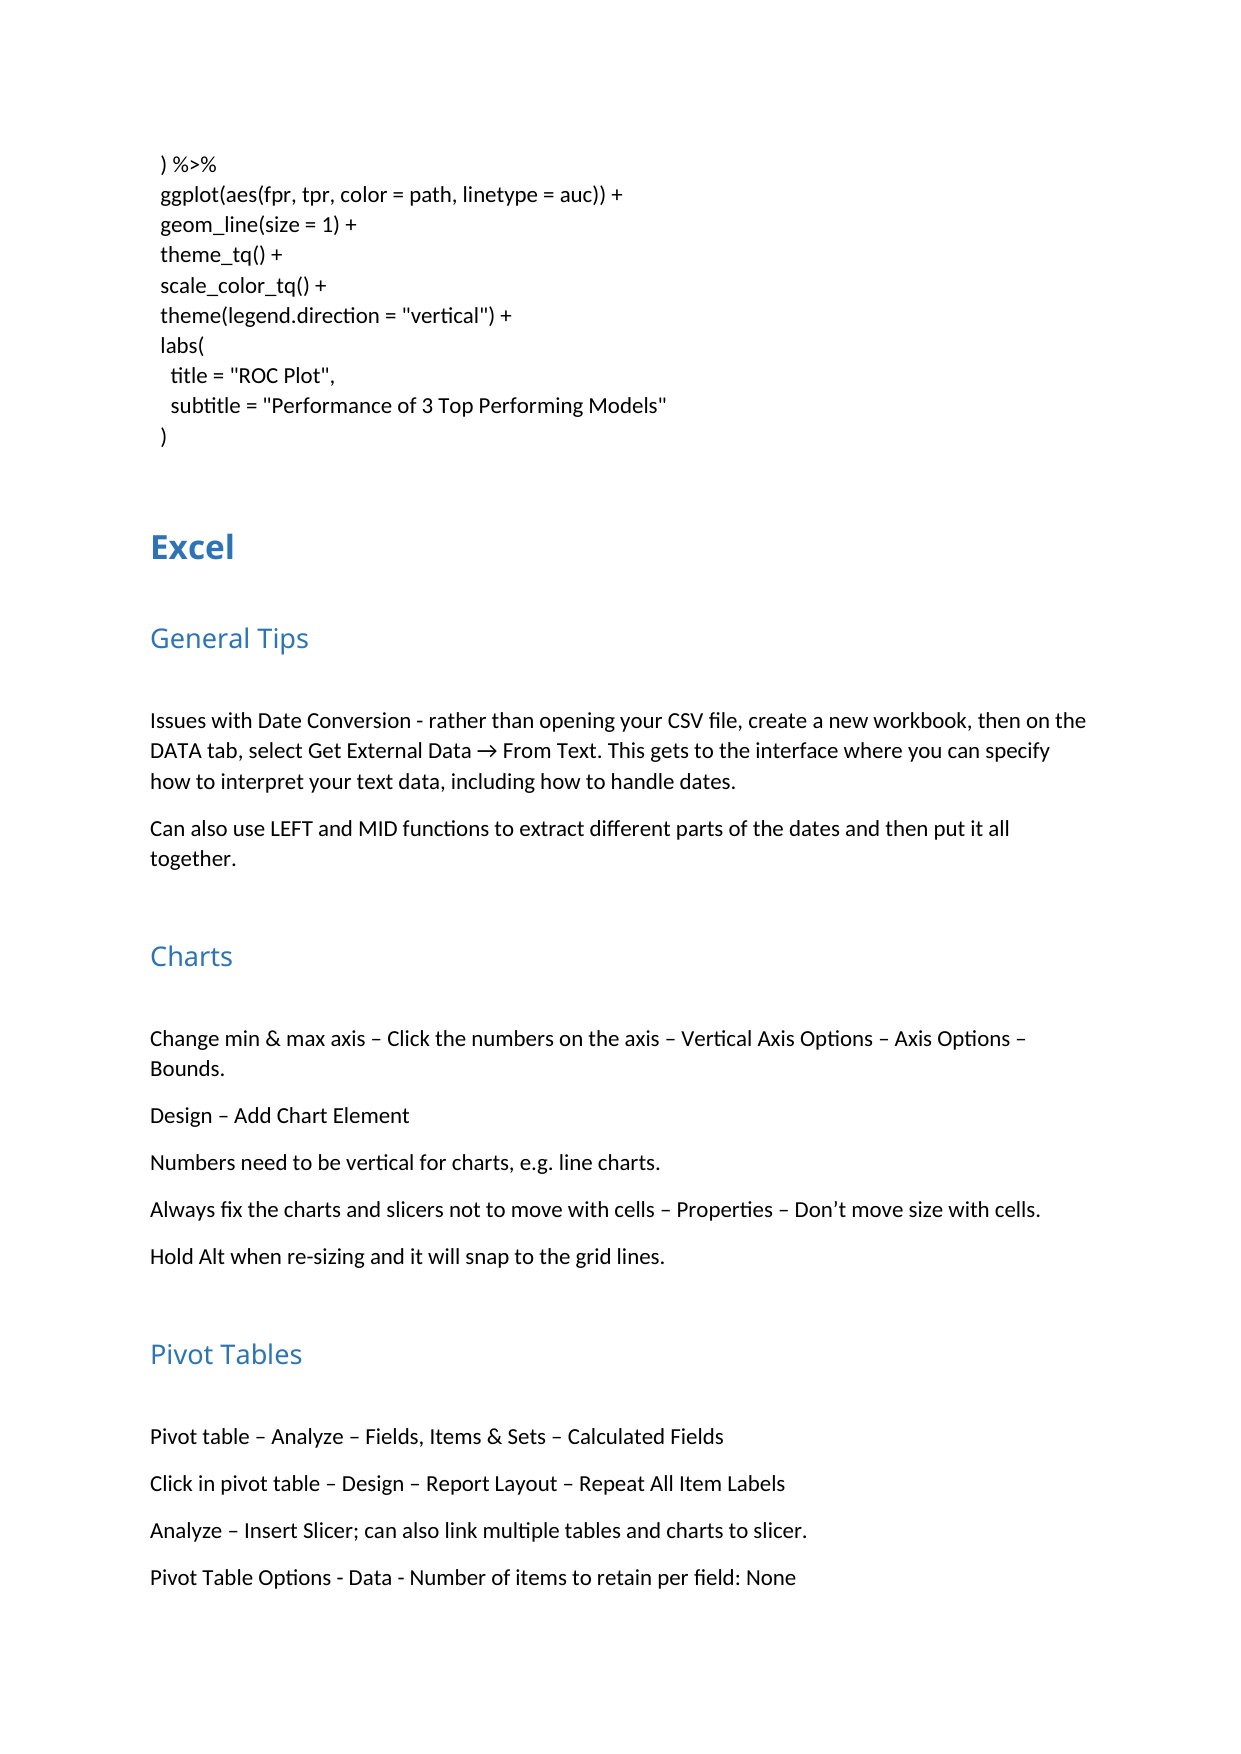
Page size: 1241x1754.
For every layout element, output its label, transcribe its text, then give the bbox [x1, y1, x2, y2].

text Click in pivot table – Design – Report Layout – Repeat All Item Labels [150, 1469, 1090, 1497]
subtitle Charts [150, 938, 1090, 974]
text Issues with Date Conversion - rather than opening your CSV file, create a new workbook, then on the DATA tab, select Get External Data → From Text. This gets to the interface where you can specify how to interpret your text data, including how to handle dates. [150, 706, 1090, 795]
text Pivot table – Analyze – Fields, Items & Sets – Calculated Fields [150, 1422, 1090, 1451]
text Design – Add Chart Element [150, 1101, 1090, 1129]
text Analyze – Insert Slicer; can also link multiple tables and charts to slicer. [150, 1516, 1090, 1544]
subtitle Pivot Tables [150, 1336, 1090, 1373]
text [150, 150, 1090, 450]
text Change min & max axis – Click the numbers on the axis – Vertical Axis Options – Axis Options – Bounds. [150, 1024, 1090, 1083]
subtitle Excel [150, 524, 1090, 569]
text Numbers need to be vertical for charts, e.g. line charts. [150, 1148, 1090, 1176]
text Always fix the charts and slicers not to move with cells – Properties – Don’t move size with cells. [150, 1195, 1090, 1223]
text Hold Alt when re-sizing and it will snap to the grid lines. [150, 1242, 1090, 1270]
text Can also use LEFT and MID functions to extract different parts of the dates and then put it all together. [150, 814, 1090, 872]
subtitle General Tips [150, 620, 1090, 657]
text Pivot Table Options - Data - Number of items to retain per field: None [150, 1563, 1090, 1591]
